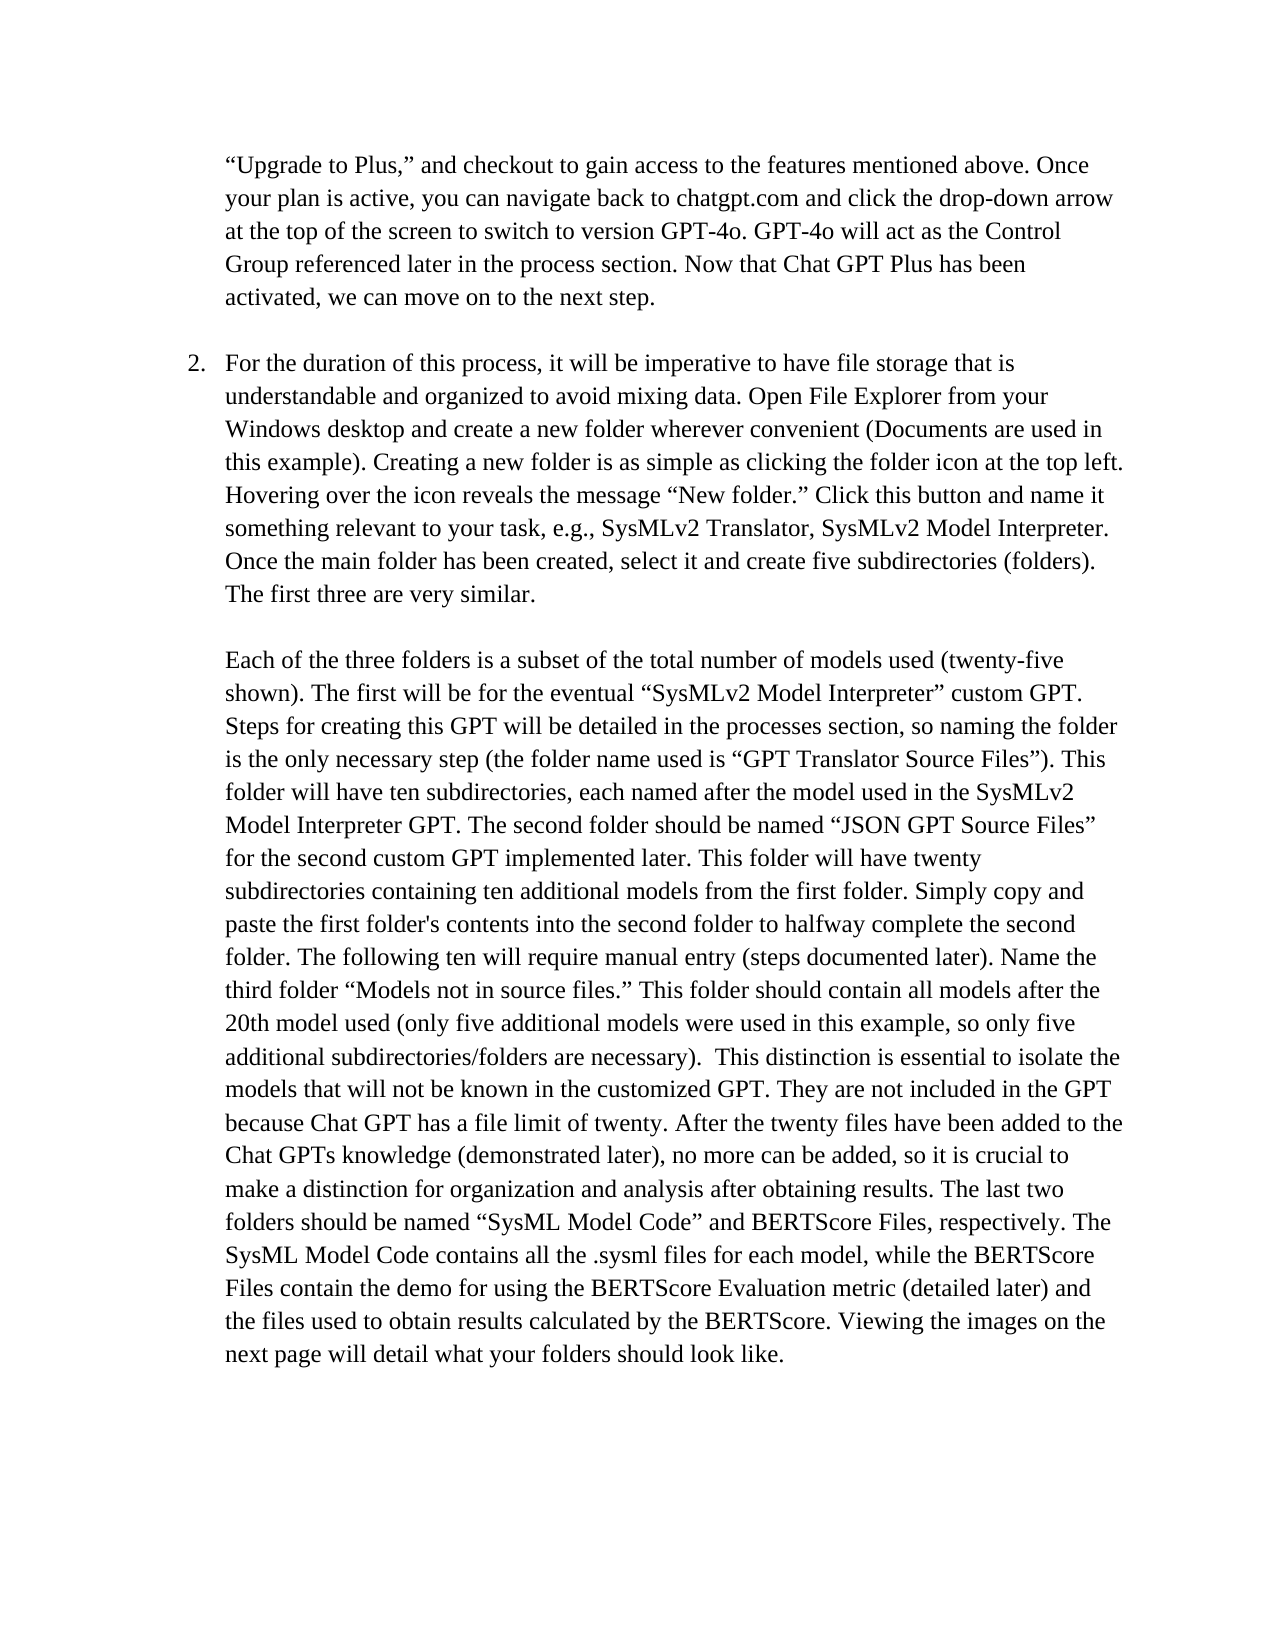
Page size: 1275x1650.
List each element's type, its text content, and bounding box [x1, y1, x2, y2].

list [187, 150, 1125, 311]
list For the duration of this process, it will be imperative to have file storage that is understandable and organized to avoid mixing data. Open File Explorer from your Windows desktop and create a new folder wherever convenient (Documents are used in this example). Creating a new folder is as simple as clicking the folder icon at the top left. Hovering over the icon reveals the message “New folder.” Click this button and name it something relevant to your task, e.g., SysMLv2 Translator, SysMLv2 Model Interpreter. Once the main folder has been created, select it and create five subdirectories (folders). The first three are very similar. [187, 348, 1125, 608]
text Each of the three folders is a subset of the total number of models used (twenty-five shown). The first will be for the eventual “SysMLv2 Model Interpreter” custom GPT. Steps for creating this GPT will be detailed in the processes section, so naming the folder is the only necessary step (the folder name used is “GPT Translator Source Files”). This folder will have ten subdirectories, each named after the model used in the SysMLv2 Model Interpreter GPT. The second folder should be named “JSON GPT Source Files” for the second custom GPT implemented later. This folder will have twenty subdirectories containing ten additional models from the first folder. Simply copy and paste the first folder's contents into the second folder to halfway complete the second folder. The following ten will require manual entry (steps documented later). Name the third folder “Models not in source files.” This folder should contain all models after the 20th model used (only five additional models were used in this example, so only five additional subdirectories/folders are necessary). This distinction is essential to isolate the models that will not be known in the customized GPT. They are not included in the GPT because Chat GPT has a file limit of twenty. After the twenty files have been added to the Chat GPTs knowledge (demonstrated later), no more can be added, so it is crucial to make a distinction for organization and analysis after obtaining results. The last two folders should be named “SysML Model Code” and BERTScore Files, respectively. The SysML Model Code contains all the .sysml files for each model, while the BERTScore Files contain the demo for using the BERTScore Evaluation metric (detailed later) and the files used to obtain results calculated by the BERTScore. Viewing the images on the next page will detail what your folders should look like. [225, 645, 1125, 1367]
